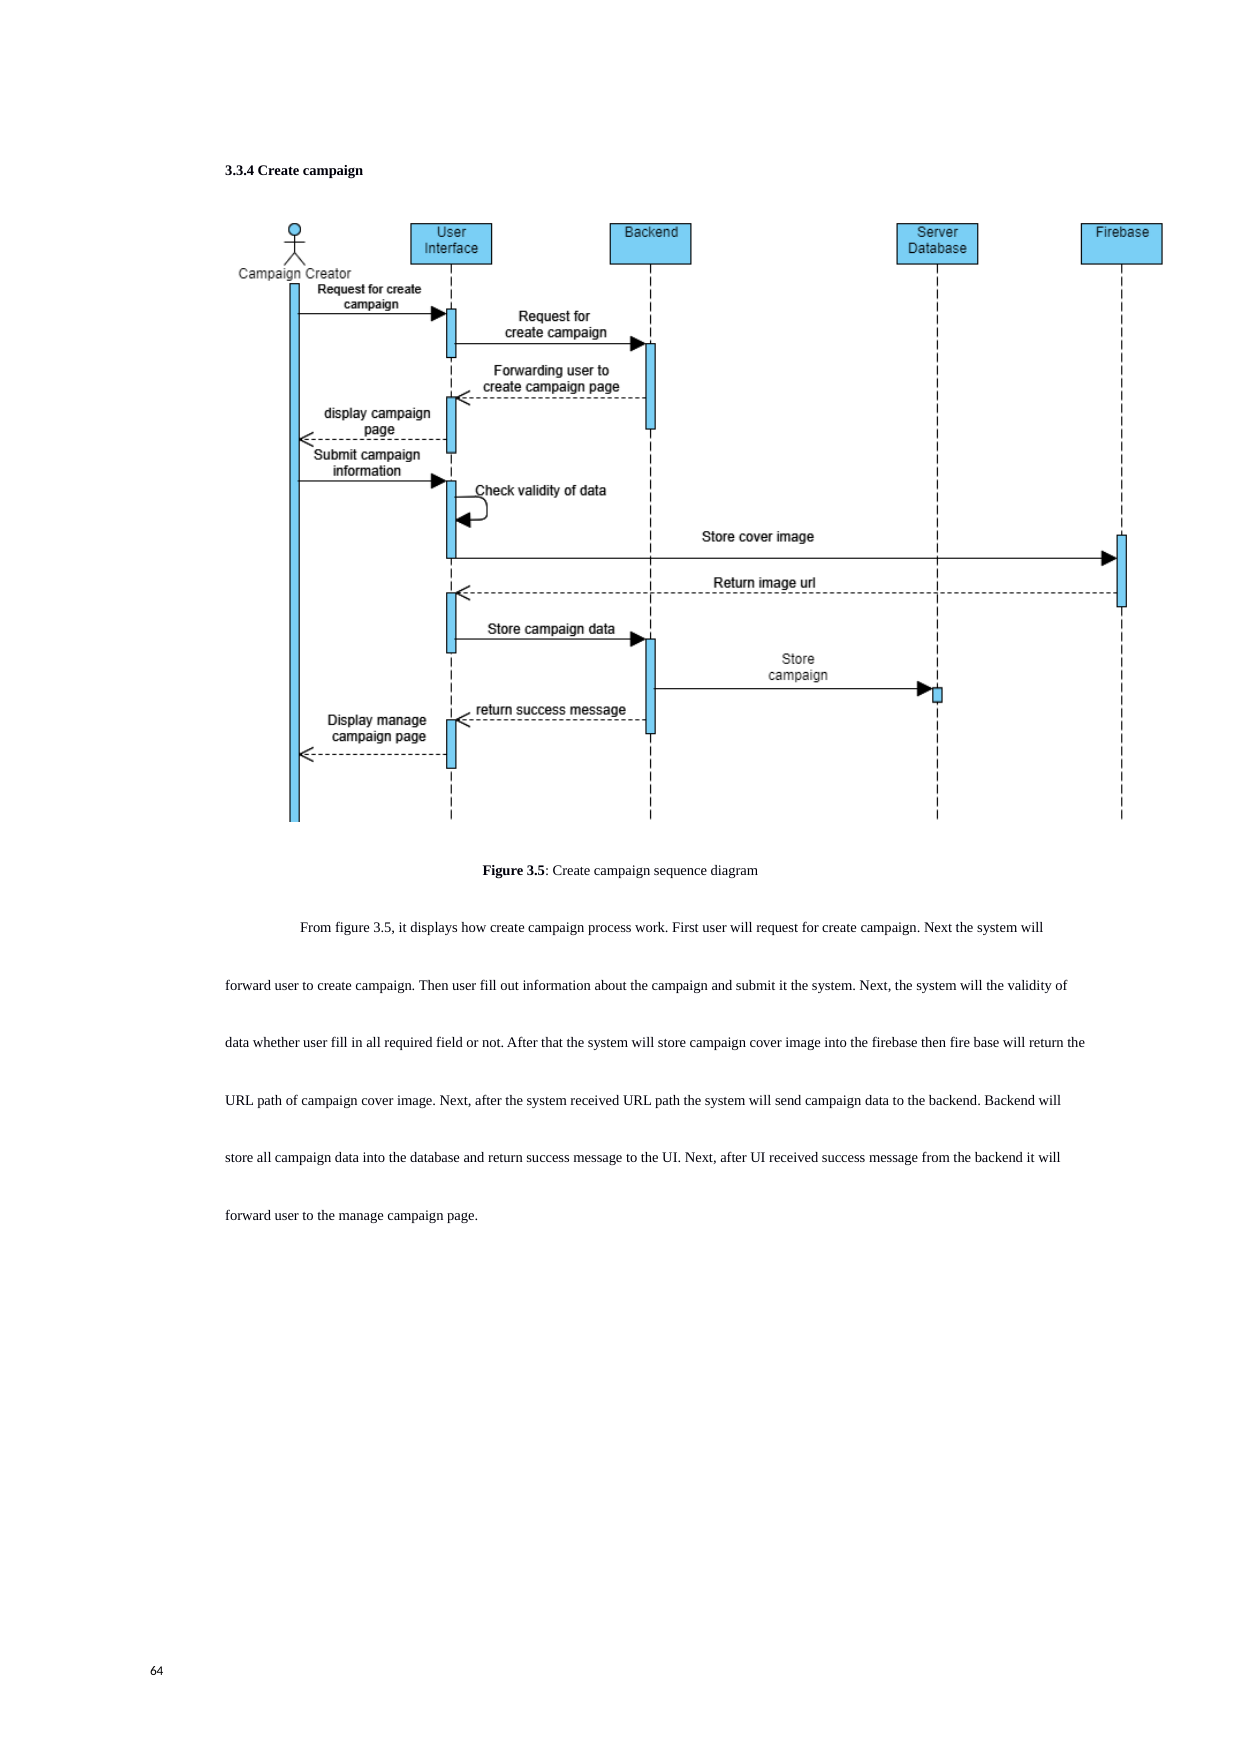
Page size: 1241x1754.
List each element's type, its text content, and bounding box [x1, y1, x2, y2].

text From figure 3.5, it displays how create campaign process work. First user will request for create campaign. Next the system will forward user to create campaign. Then user fill out information about the campaign and submit it the system. Next, the system will the validity of data whether user fill in all required field or not. After that the system will store campaign cover image into the firebase then fire base will return the URL path of campaign cover image. Next, after the system received URL path the system will send campaign data to the backend. Backend will store all campaign data into the database and return success message to the UI. Next, after UI received success message from the backend it will forward user to the manage campaign page. [225, 907, 1090, 1223]
picture [225, 207, 1164, 822]
text 3.3.4 Create campaign [150, 150, 1090, 179]
text Figure 3.5: Create campaign sequence diagram [150, 849, 1090, 878]
